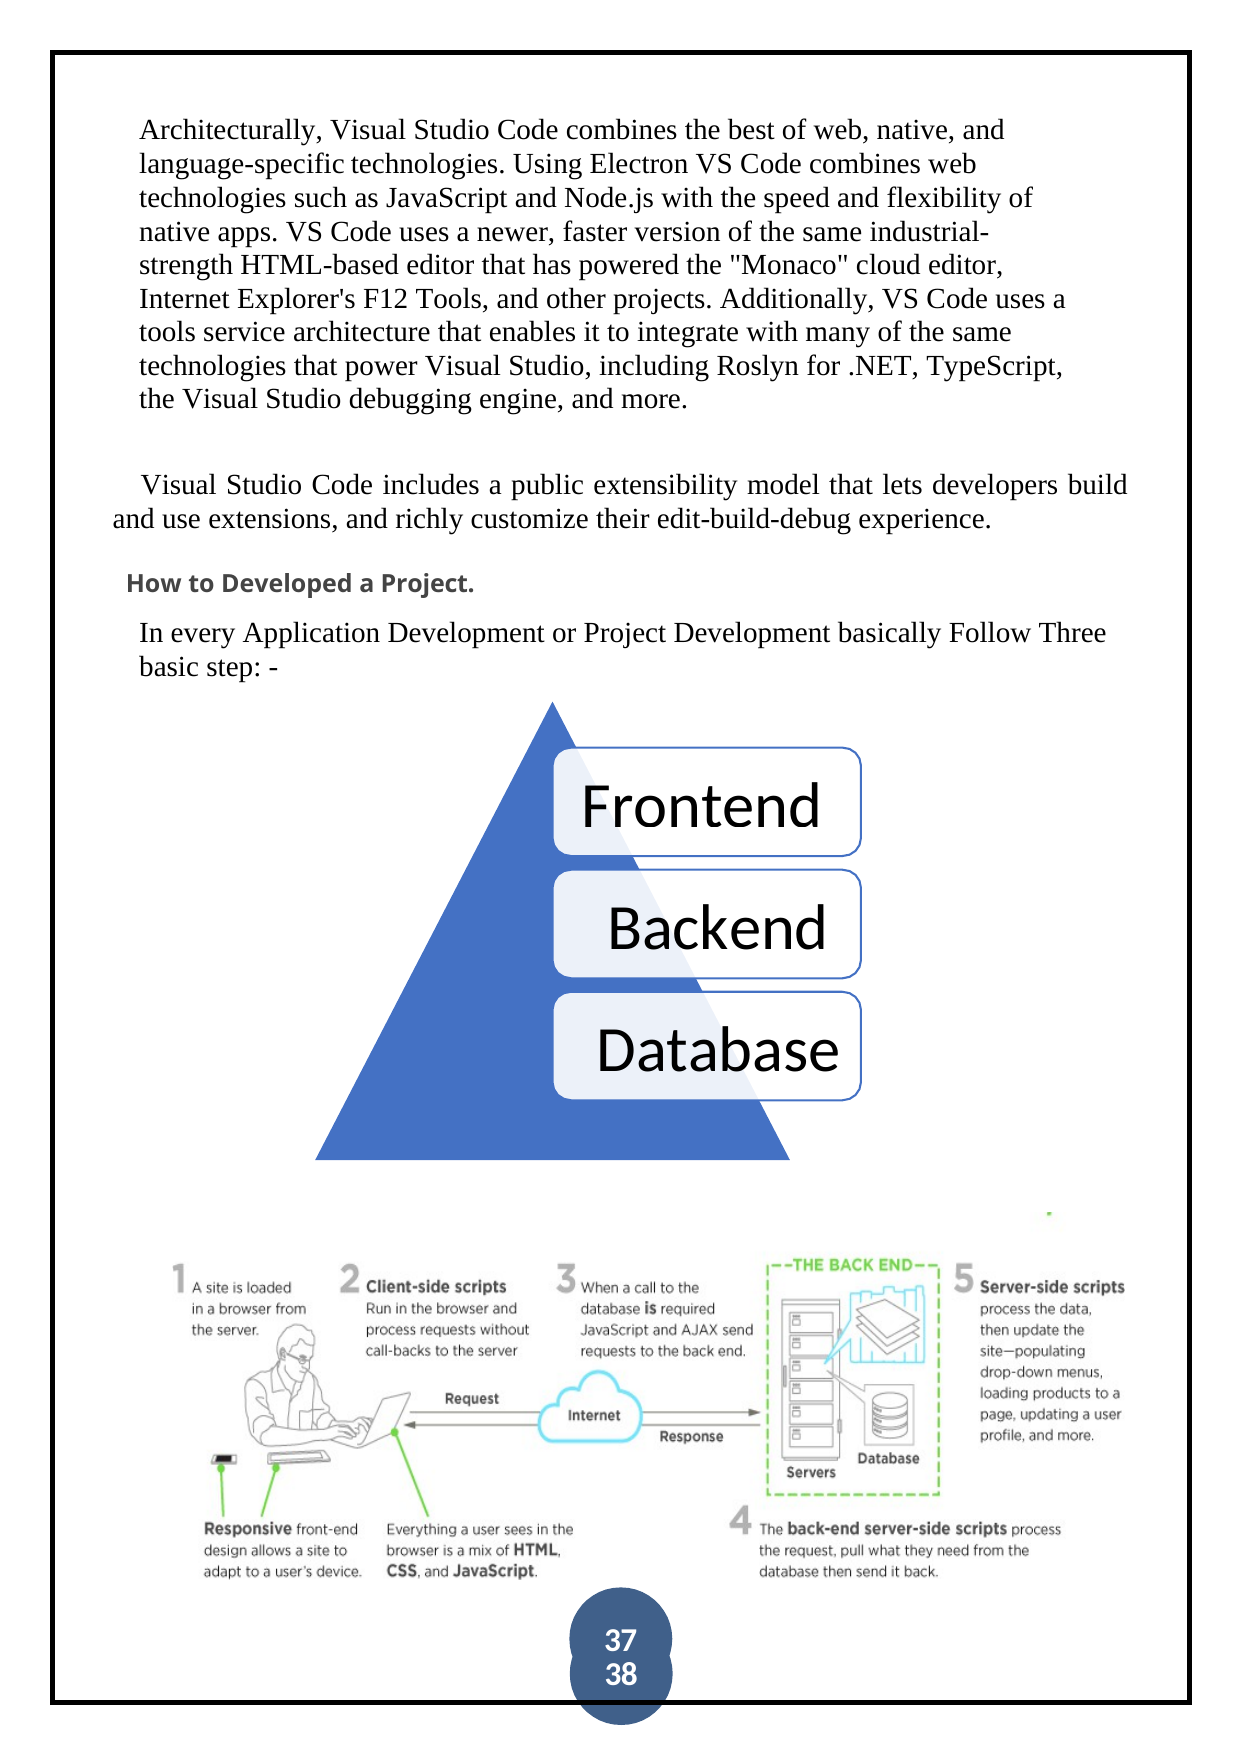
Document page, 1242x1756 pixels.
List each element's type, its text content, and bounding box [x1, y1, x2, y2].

text Visual Studio Code includes a public extensibility model that lets developers build and use extensions, and richly customize their edit-build-debug experience. [112, 467, 1129, 534]
picture [172, 1212, 1125, 1580]
text In every Application Development or Project Development basically Follow Three basic step: - [139, 615, 1129, 682]
text Architecturally, Visual Studio Code combines the best of web, native, and language-specific technologies. Using Electron VS Code combines web technologies such as JavaScript and Node.js with the speed and flexibility of native apps. VS Code uses a newer, faster version of the same industrial- strength HTML-based editor that has powered the "Monaco" cloud editor, Internet Explorer's F12 Tools, and other projects. Additionally, VS Code uses a tools service architecture that enables it to integrate with many of the same technologies that power Visual Studio, including Roslyn for .NET, TypeScript, the Visual Studio debugging engine, and more. [139, 112, 1085, 415]
text How to Developed a Project. [112, 566, 1129, 600]
